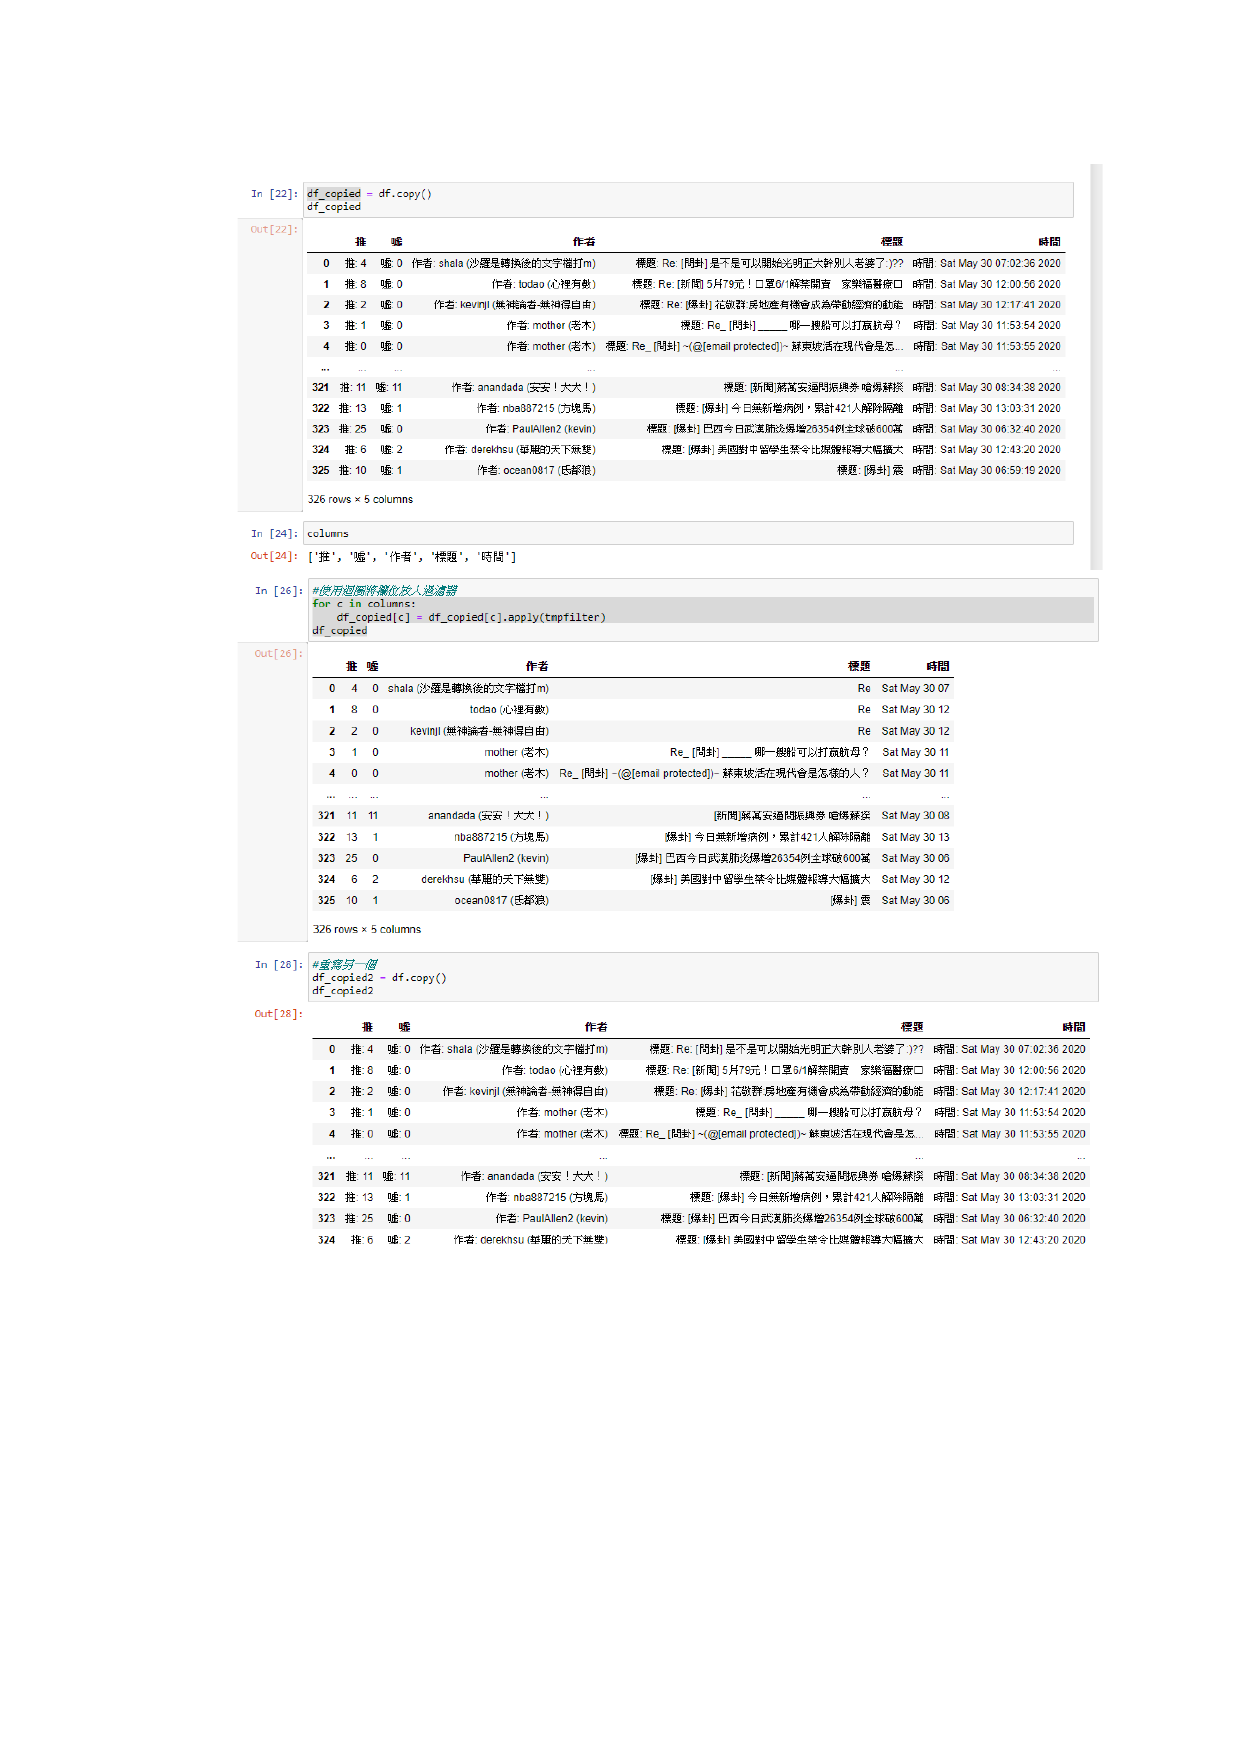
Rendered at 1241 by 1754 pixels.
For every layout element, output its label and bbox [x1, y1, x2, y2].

picture [237, 577, 1103, 1244]
picture [237, 164, 1103, 570]
